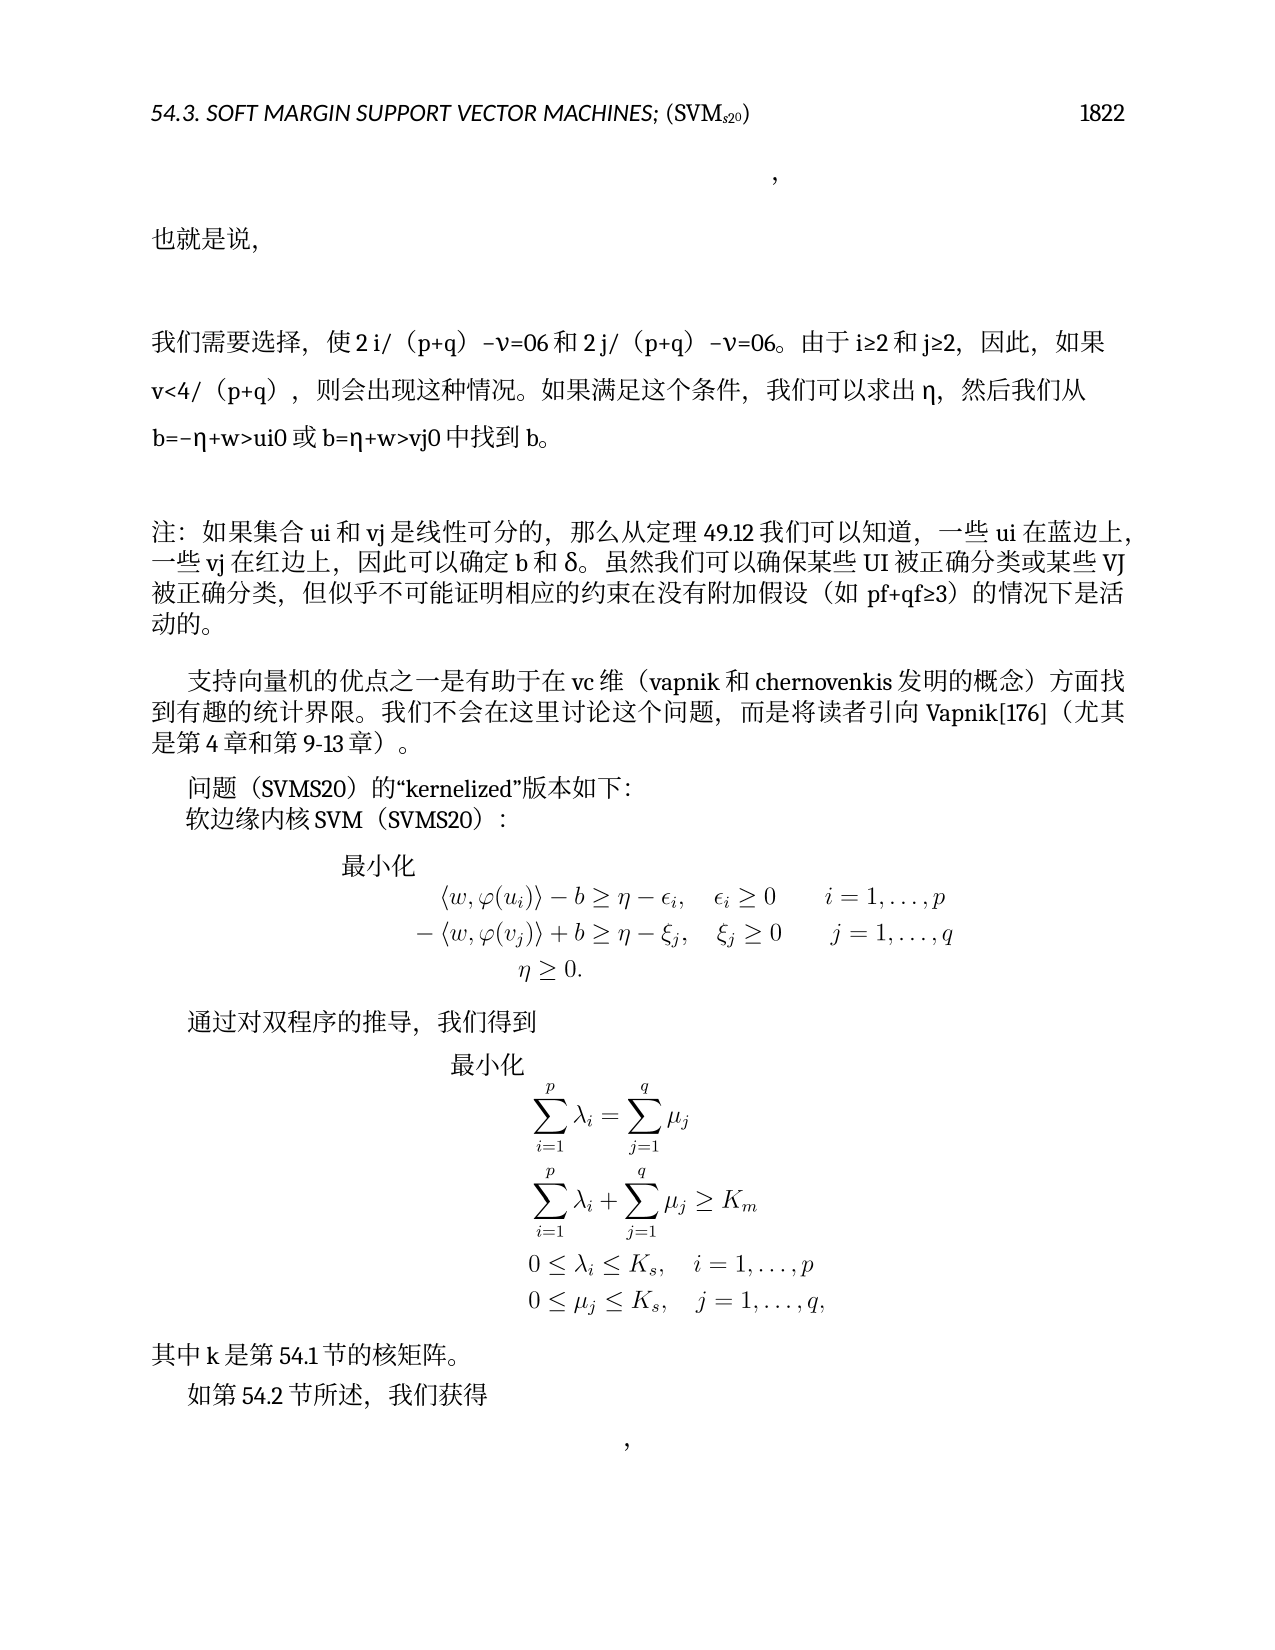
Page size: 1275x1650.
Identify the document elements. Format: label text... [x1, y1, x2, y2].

text ， [442, 158, 1125, 187]
text 问题（SVMS20）的“kernelized”版本如下： [187, 775, 1125, 804]
text 注：如果集合ui和vj是线性可分的，那么从定理49.12我们可以知道，一些ui在蓝边上，一些vj在红边上，因此可以确定b和δ。虽然我们可以确保某些UI被正确分类或某些VJ被正确分类，但似乎不可能证明相应的约束在没有附加假设（如pf+qf≥3）的情况下是活动的。 [151, 518, 1125, 639]
text 其中k是第54.1节的核矩阵。 [151, 1342, 1125, 1370]
text 支持向量机的优点之一是有助于在vc维（vapnik和chernovenkis发明的概念）方面找到有趣的统计界限。我们不会在这里讨论这个问题，而是将读者引向Vapnik[176]（尤其是第4章和第9-13章）。 [151, 668, 1125, 758]
picture [416, 884, 953, 982]
text 最小化 [341, 853, 918, 882]
text 也就是说， [151, 226, 823, 255]
text 软边缘内核SVM（SVMS20）： [185, 806, 1125, 835]
text 最小化 [449, 1052, 852, 1081]
text ， [275, 1424, 996, 1453]
text 我们需要选择，使2 i/（p+q）−ν=06和2 j/（p+q）−ν=06。由于i≥2和j≥2，因此，如果v<4/（p+q），则会出现这种情况。如果满足这个条件，我们可以求出η，然后我们从b=−η+w>ui0或b=η+w>vj0中找到b。 [151, 329, 1127, 453]
picture [528, 1083, 824, 1315]
text 通过对双程序的推导，我们得到 [187, 1008, 1125, 1037]
text 如第54.2节所述，我们获得 [187, 1382, 1125, 1411]
